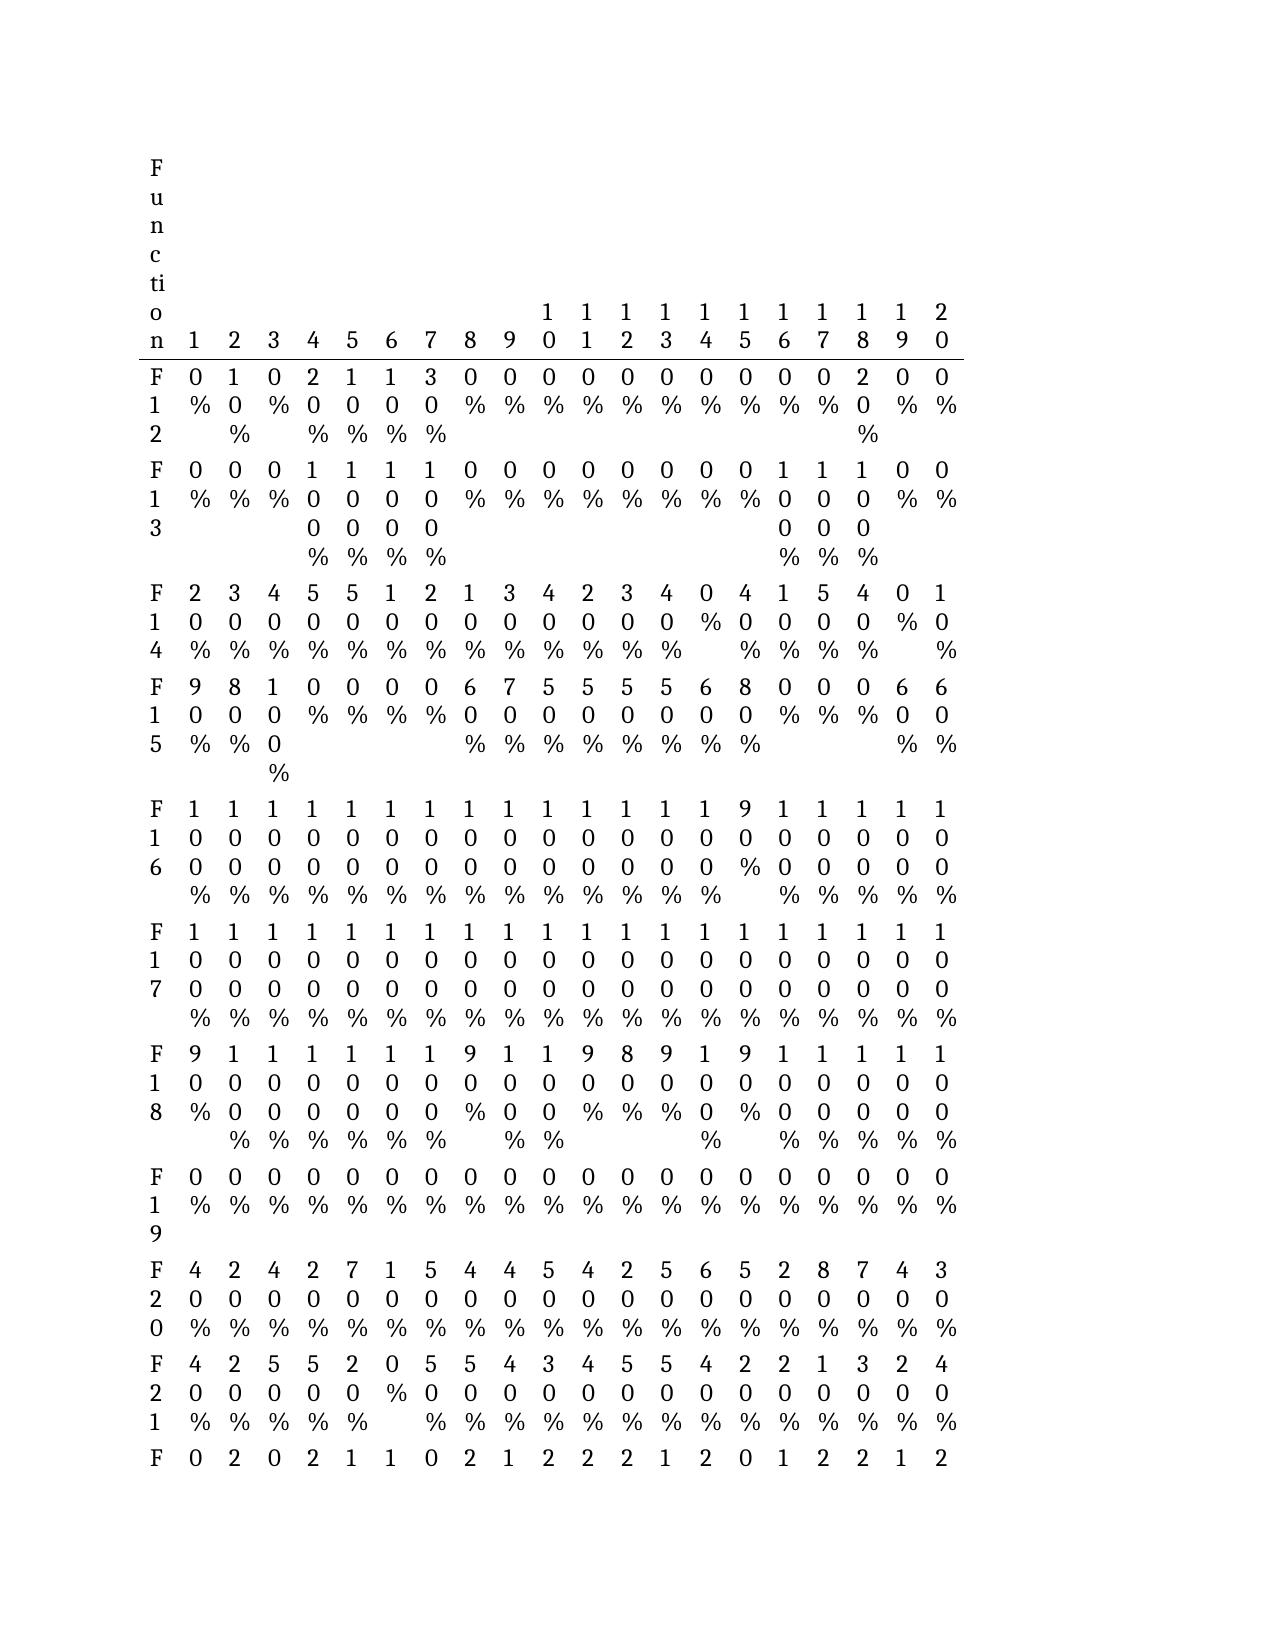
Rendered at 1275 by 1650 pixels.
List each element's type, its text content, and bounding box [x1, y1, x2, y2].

table_cell 90% [178, 1036, 217, 1159]
table_cell 60% [689, 669, 728, 791]
table_cell 70% [335, 1253, 374, 1346]
table_cell 40% [257, 1253, 296, 1346]
table_cell 100% [453, 914, 492, 1036]
table_cell 40% [846, 575, 885, 669]
table_cell 0% [374, 669, 413, 791]
table_cell 100% [846, 791, 885, 914]
table_cell 50% [571, 669, 610, 791]
table_cell 50% [335, 575, 374, 669]
table_cell 100% [335, 914, 374, 1036]
table_cell 0% [846, 1159, 885, 1252]
table_cell 0% [767, 1159, 806, 1252]
table_cell 100% [257, 1036, 296, 1159]
table_header 1 [178, 150, 217, 359]
table_cell 100% [374, 1036, 413, 1159]
table_cell 0% [178, 453, 217, 575]
table_cell 50% [649, 1253, 688, 1346]
table_cell 0% [689, 360, 728, 452]
table_cell F18 [139, 1036, 178, 1159]
table_cell 100% [806, 914, 846, 1036]
table_cell 90% [178, 669, 217, 791]
table_cell 0% [649, 360, 688, 452]
table_cell 100% [767, 914, 806, 1036]
table_cell 0% [767, 669, 806, 791]
table_cell 0% [806, 1159, 846, 1252]
table_cell 100% [571, 914, 610, 1036]
table_cell 0% [296, 1159, 335, 1252]
table_cell 100% [296, 453, 335, 575]
table_cell 0% [924, 453, 963, 575]
table_cell 0% [885, 575, 924, 669]
table_cell 100% [610, 914, 649, 1036]
table_cell 10% [924, 575, 963, 669]
table_header 18 [846, 150, 885, 359]
table_header 6 [374, 150, 413, 359]
table_cell 0% [571, 1159, 610, 1252]
table_cell 60% [885, 669, 924, 791]
table_cell 100% [924, 914, 963, 1036]
table_cell 0% [531, 360, 571, 452]
table_cell 100% [649, 914, 688, 1036]
table_cell 40% [453, 1253, 492, 1346]
table_cell 100% [335, 791, 374, 914]
table_header 9 [492, 150, 531, 359]
table_cell 100% [374, 453, 413, 575]
table_header 4 [296, 150, 335, 359]
table_cell 20% [610, 1253, 649, 1346]
table_header 10 [531, 150, 571, 359]
table_cell 100% [257, 669, 296, 791]
table_cell 50% [414, 1253, 453, 1346]
table_cell 0% [689, 453, 728, 575]
table_cell 100% [885, 1036, 924, 1159]
table_cell 100% [571, 791, 610, 914]
table_header 14 [689, 150, 728, 359]
table_cell 100% [374, 914, 413, 1036]
table_cell 100% [531, 914, 571, 1036]
table_cell 30% [217, 575, 257, 669]
table_cell 100% [492, 791, 531, 914]
table_cell 100% [767, 791, 806, 914]
table_cell 0% [453, 360, 492, 452]
table_header 16 [767, 150, 806, 359]
table_cell 100% [806, 791, 846, 914]
table_cell 0% [846, 669, 885, 791]
table_cell 100% [178, 914, 217, 1036]
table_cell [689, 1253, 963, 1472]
table_cell 0% [885, 360, 924, 452]
table_cell 100% [296, 1036, 335, 1159]
table_cell 50% [296, 575, 335, 669]
table_cell 80% [610, 1036, 649, 1159]
table_cell 0% [610, 453, 649, 575]
table_cell 100% [257, 791, 296, 914]
table_cell 100% [531, 791, 571, 914]
table_cell 0% [924, 1159, 963, 1252]
table_cell 90% [649, 1036, 688, 1159]
table_cell 0% [374, 1159, 413, 1252]
table_cell 80% [728, 669, 767, 791]
table_header 3 [257, 150, 296, 359]
table_cell 100% [453, 791, 492, 914]
table_cell 100% [649, 791, 688, 914]
table_cell 90% [571, 1036, 610, 1159]
table_cell 100% [257, 914, 296, 1036]
table_cell 50% [649, 669, 688, 791]
table_cell 90% [728, 1036, 767, 1159]
table_cell 60% [453, 669, 492, 791]
table_cell 0% [728, 360, 767, 452]
table_cell 0% [257, 1159, 296, 1252]
table_cell 100% [689, 1036, 728, 1159]
table_cell 0% [728, 453, 767, 575]
table_cell 0% [335, 1159, 374, 1252]
table_cell 50% [610, 669, 649, 791]
table_cell 0% [492, 360, 531, 452]
table_cell 100% [414, 914, 453, 1036]
table_cell 40% [728, 575, 767, 669]
table_cell 100% [492, 1036, 531, 1159]
table_header 11 [571, 150, 610, 359]
table_cell 10% [453, 575, 492, 669]
table_cell 0% [571, 360, 610, 452]
table_cell 0% [257, 360, 296, 452]
table_cell 10% [374, 1253, 413, 1346]
table_cell 0% [453, 453, 492, 575]
table_cell 0% [178, 360, 217, 452]
table_cell F19 [139, 1159, 178, 1252]
table_header 2 [217, 150, 257, 359]
table_cell 60% [924, 669, 963, 791]
table_cell 100% [924, 1036, 963, 1159]
table_cell 100% [846, 1036, 885, 1159]
table_cell 0% [689, 1159, 728, 1252]
table_cell 40% [649, 575, 688, 669]
table_cell 10% [374, 360, 413, 452]
table_cell 40% [492, 1253, 531, 1346]
table_cell 20% [846, 360, 885, 452]
table_cell 100% [846, 914, 885, 1036]
table_cell 70% [492, 669, 531, 791]
table_cell 0% [610, 1159, 649, 1252]
table_cell 0% [728, 1159, 767, 1252]
table_cell 90% [728, 791, 767, 914]
table_cell 100% [531, 1036, 571, 1159]
table_cell 100% [414, 1036, 453, 1159]
table_cell 10% [335, 360, 374, 452]
table_cell F15 [139, 669, 178, 791]
table_cell 40% [257, 575, 296, 669]
table_cell 10% [767, 575, 806, 669]
table_header 19 [885, 150, 924, 359]
table_cell 100% [335, 1036, 374, 1159]
table_cell 0% [414, 1159, 453, 1252]
table_header 12 [610, 150, 649, 359]
table_cell 0% [453, 1159, 492, 1252]
table_cell 0% [649, 1159, 688, 1252]
table_header 20 [924, 150, 963, 359]
table_cell F17 [139, 914, 178, 1036]
table_cell 100% [374, 791, 413, 914]
table_cell 30% [492, 575, 531, 669]
table_cell 0% [178, 1159, 217, 1252]
table_cell 20% [296, 1253, 335, 1346]
table_header 15 [728, 150, 767, 359]
table_cell F12 [139, 360, 178, 452]
table_cell 80% [217, 669, 257, 791]
table_cell 20% [571, 575, 610, 669]
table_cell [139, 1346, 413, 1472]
table_cell 0% [531, 453, 571, 575]
table_cell 30% [610, 575, 649, 669]
table_cell F13 [139, 453, 178, 575]
table_cell 100% [217, 1036, 257, 1159]
table_cell 60% [689, 1253, 728, 1346]
table_header Function [139, 150, 178, 359]
table_cell 0% [610, 360, 649, 452]
table_header 5 [335, 150, 374, 359]
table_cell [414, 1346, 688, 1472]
table_cell 100% [335, 453, 374, 575]
table_cell 100% [806, 1036, 846, 1159]
table_cell 100% [414, 453, 453, 575]
table_cell 0% [217, 1159, 257, 1252]
table_cell 0% [296, 669, 335, 791]
table_cell 0% [335, 669, 374, 791]
table_cell 100% [414, 791, 453, 914]
table_cell 100% [296, 791, 335, 914]
table_cell 0% [649, 453, 688, 575]
table_cell 30% [414, 360, 453, 452]
table_cell 20% [414, 575, 453, 669]
table_cell 0% [217, 453, 257, 575]
table_cell 40% [531, 575, 571, 669]
table_cell 20% [767, 1253, 806, 1346]
table_cell 100% [178, 791, 217, 914]
table_cell 100% [846, 453, 885, 575]
table_cell 90% [453, 1036, 492, 1159]
table_cell 100% [610, 791, 649, 914]
table_cell 100% [728, 914, 767, 1036]
table_cell 0% [492, 453, 531, 575]
table_cell 50% [531, 669, 571, 791]
table_cell 100% [885, 914, 924, 1036]
table_cell 100% [767, 453, 806, 575]
table_cell 50% [531, 1253, 571, 1346]
table_cell 100% [689, 791, 728, 914]
table_header 13 [649, 150, 688, 359]
table_cell 40% [571, 1253, 610, 1346]
table_header 7 [414, 150, 453, 359]
table_cell F14 [139, 575, 178, 669]
table_cell 0% [492, 1159, 531, 1252]
table_cell 0% [885, 453, 924, 575]
table_cell 0% [924, 360, 963, 452]
table_cell 50% [806, 575, 846, 669]
table_header 8 [453, 150, 492, 359]
table_cell 100% [689, 914, 728, 1036]
table_cell 100% [217, 791, 257, 914]
table_cell 0% [885, 1159, 924, 1252]
table_cell 10% [374, 575, 413, 669]
table_cell 20% [217, 1253, 257, 1346]
table_cell 100% [767, 1036, 806, 1159]
table_header 17 [806, 150, 846, 359]
table_cell 100% [296, 914, 335, 1036]
table_cell 100% [924, 791, 963, 914]
table_cell 0% [689, 575, 728, 669]
table_cell 100% [885, 791, 924, 914]
table_cell 0% [806, 669, 846, 791]
table_cell 40% [178, 1253, 217, 1346]
table_cell 0% [767, 360, 806, 452]
table_cell 10% [217, 360, 257, 452]
table_cell 100% [806, 453, 846, 575]
table_cell 0% [571, 453, 610, 575]
table_cell 0% [257, 453, 296, 575]
table_cell 20% [178, 575, 217, 669]
table_cell F16 [139, 791, 178, 914]
table_cell 100% [217, 914, 257, 1036]
table_cell 100% [492, 914, 531, 1036]
table_cell 20% [296, 360, 335, 452]
table_cell 50% [728, 1253, 767, 1346]
table_cell 0% [414, 669, 453, 791]
table_cell F20 [139, 1253, 178, 1346]
table_cell 0% [806, 360, 846, 452]
table_cell 0% [531, 1159, 571, 1252]
